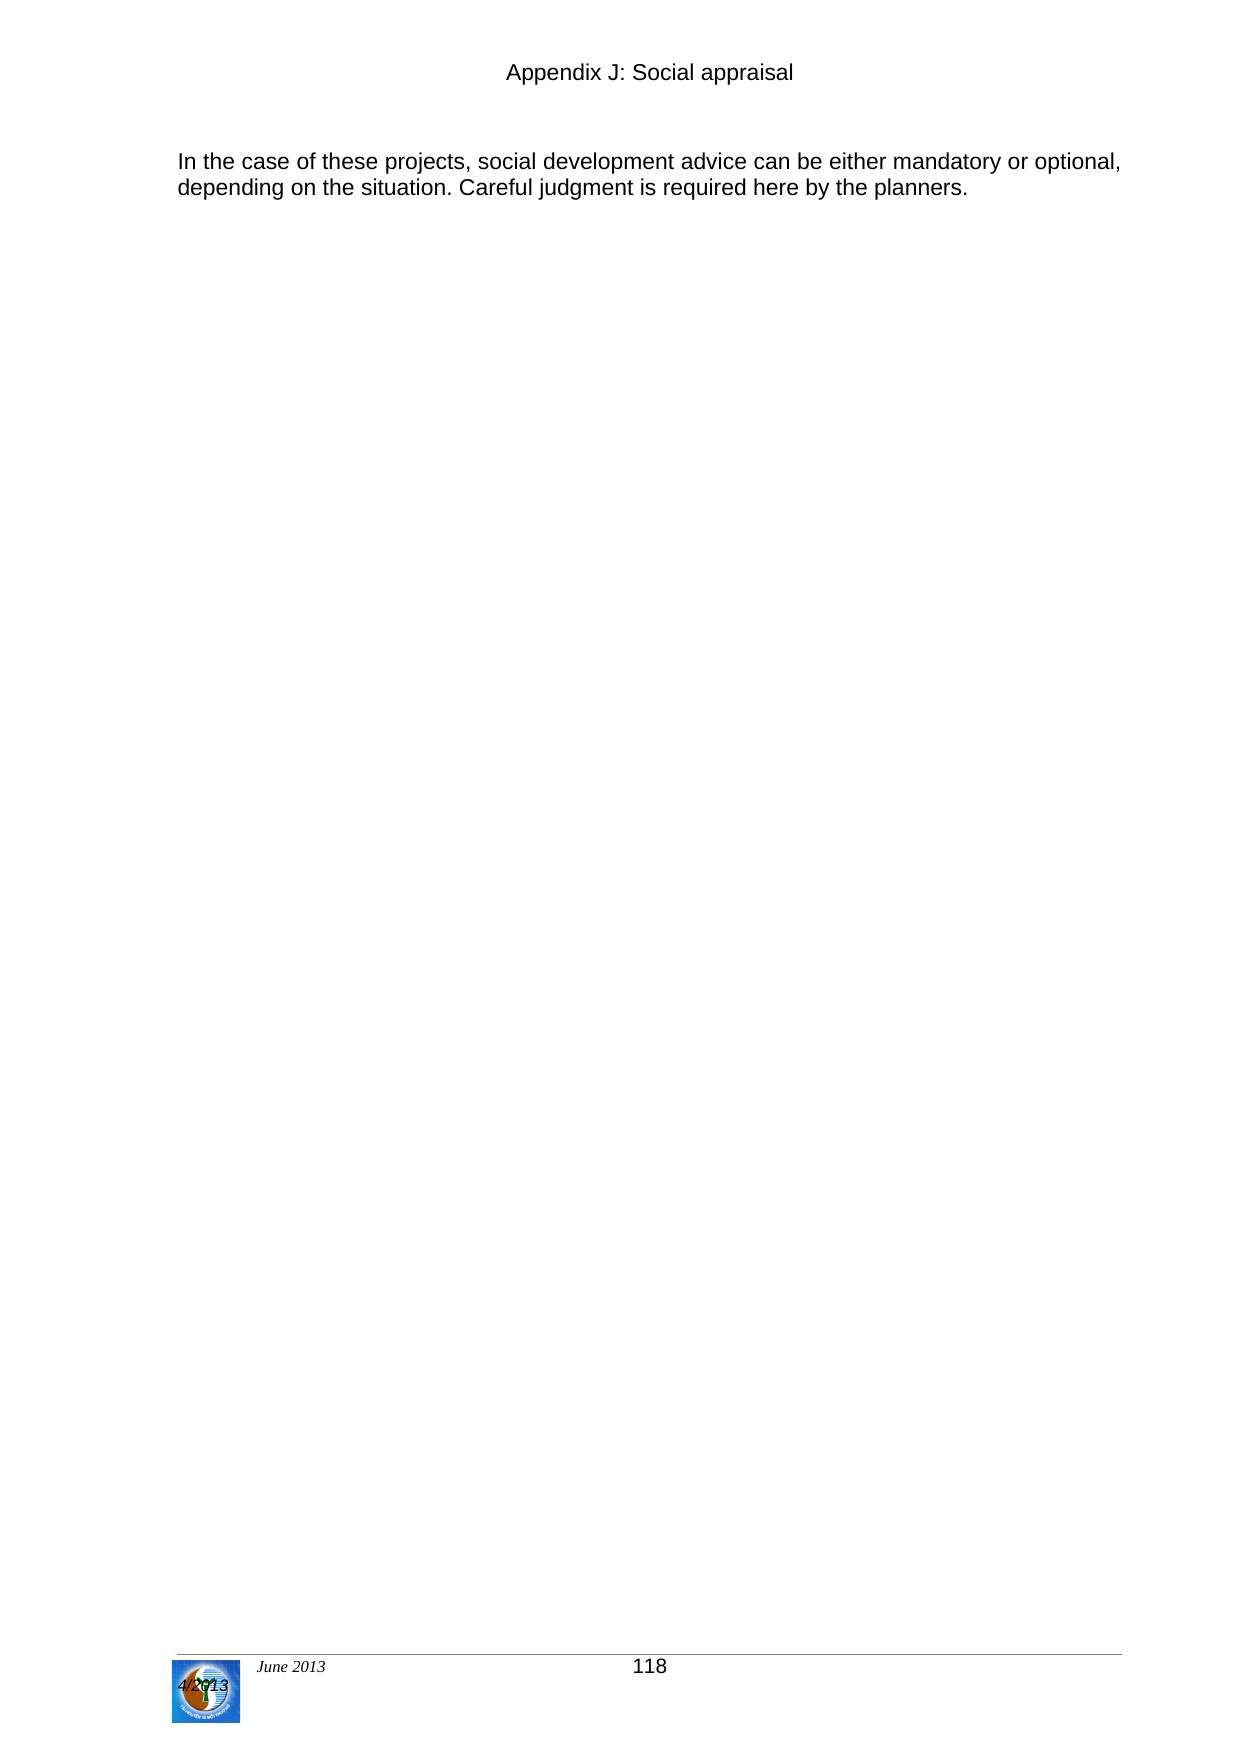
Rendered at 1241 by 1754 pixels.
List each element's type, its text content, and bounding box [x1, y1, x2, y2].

text In the case of these projects, social development advice can be either mandatory or optional, depending on the situation. Careful judgment is required here by the planners. [177, 148, 1122, 200]
picture [171, 1660, 241, 1723]
